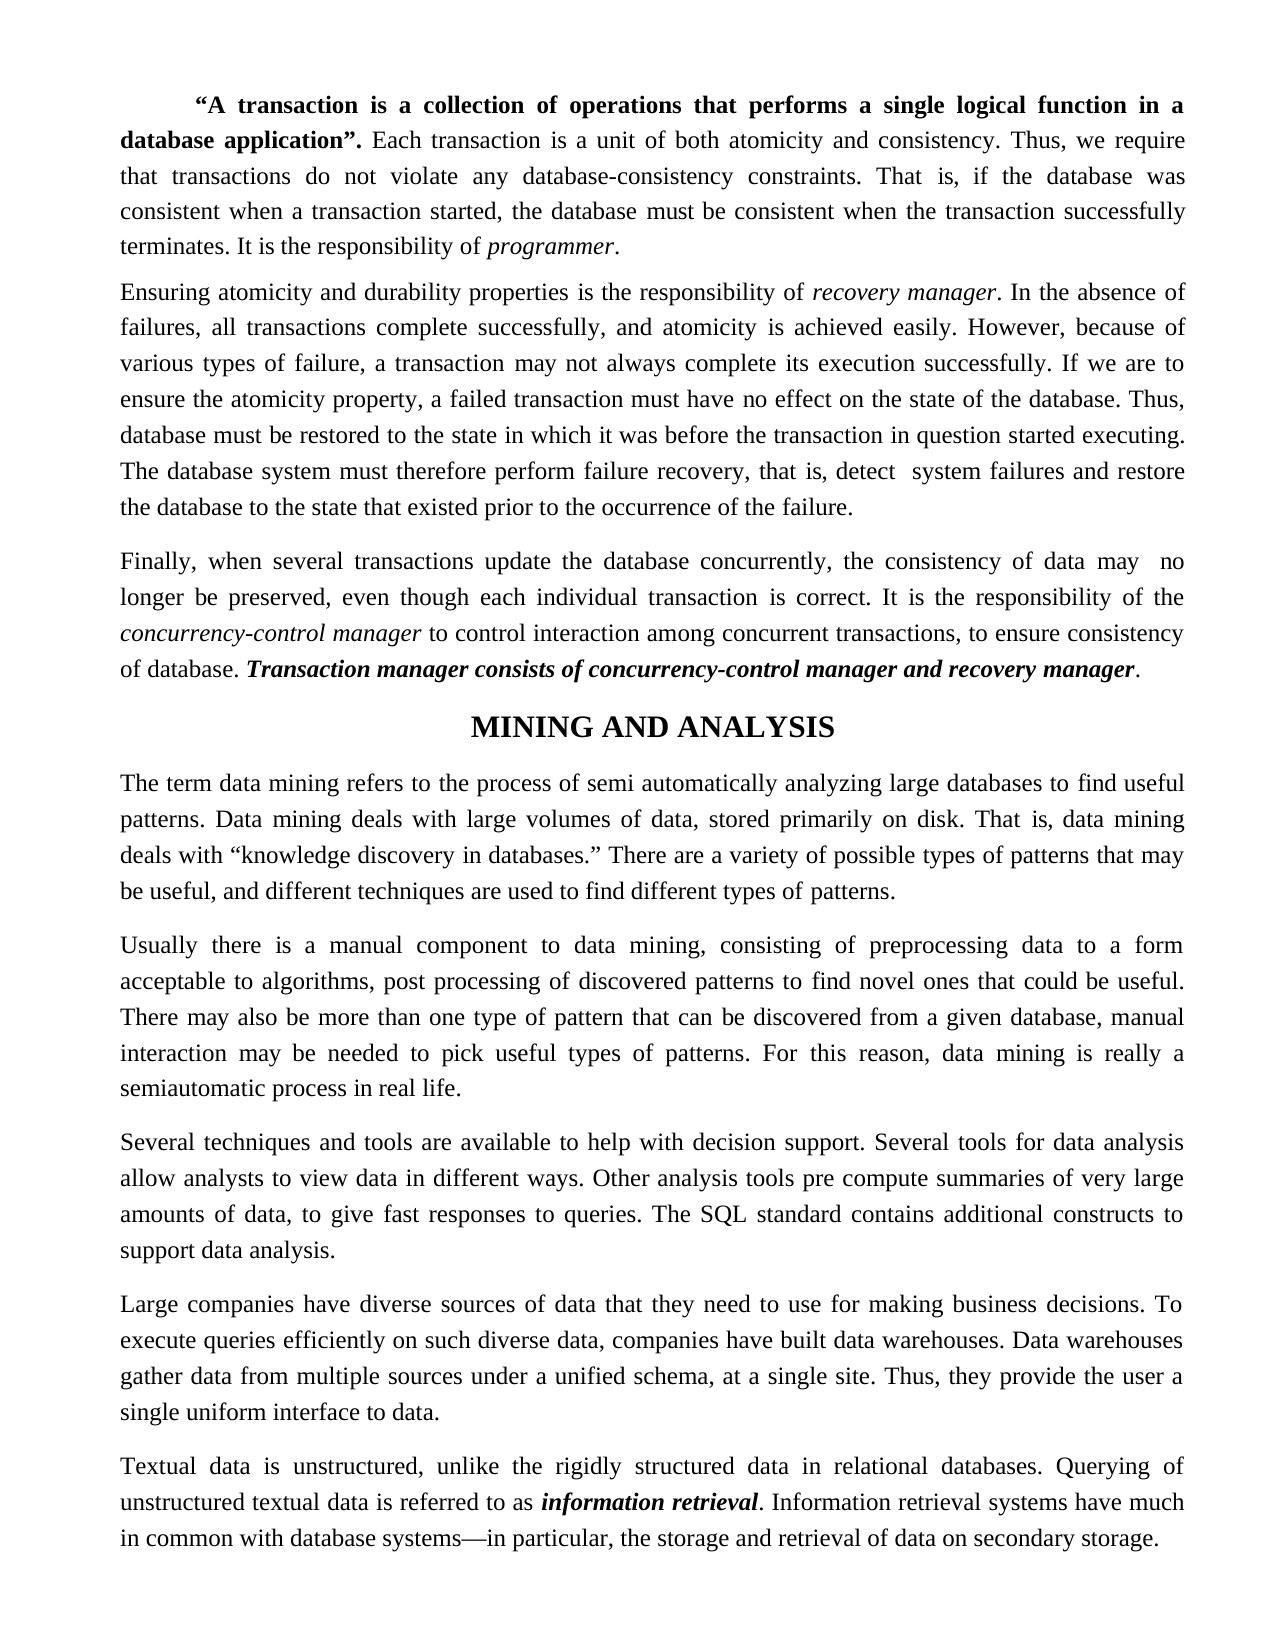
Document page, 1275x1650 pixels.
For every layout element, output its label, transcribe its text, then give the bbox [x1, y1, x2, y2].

subtitle The term data mining refers to the process of semi automatically analyzing large databases to find useful patterns. Data mining deals with large volumes of data, stored primarily on disk. That is, data mining deals with “knowledge discovery in databases.” There are a variety of possible types of patterns that may be useful, and different techniques are used to find different types of patterns. [120, 768, 1185, 905]
text Several techniques and tools are available to help with decision support. Several tools for data analysis allow analysts to view data in different ways. Other analysis tools pre compute summaries of very large amounts of data, to give fast responses to queries. The SQL standard contains additional constructs to support data analysis. [120, 1127, 1186, 1264]
text Usually there is a manual component to data mining, consisting of preprocessing data to a form acceptable to algorithms, post processing of discovered patterns to find novel ones that could be useful. There may also be more than one type of pattern that can be discovered from a given database, manual interaction may be needed to pick useful types of patterns. For this reason, data mining is really a semiautomatic process in real life. [120, 930, 1185, 1102]
text Textual data is unstructured, unlike the rigidly structured data in relational databases. Querying of unstructured textual data is referred to as information retrieval. Information retrieval systems have much in common with database systems—in particular, the storage and retrieval of data on secondary storage. [120, 1451, 1185, 1552]
subtitle MINING AND ANALYSIS [129, 708, 1177, 744]
subtitle Ensuring atomicity and durability properties is the responsibility of recovery manager. In the absence of failures, all transactions complete successfully, and atomicity is achieved easily. However, because of various types of failure, a transaction may not always complete its execution successfully. If we are to ensure the atomicity property, a failed transaction must have no effect on the state of the database. Thus, database must be restored to the state in which it was before the transaction in question started executing. The database system must therefore perform failure recovery, that is, detect system failures and restore the database to the state that existed prior to the occurrence of the failure. [120, 277, 1186, 521]
text Finally, when several transactions update the database concurrently, the consistency of data may no longer be preserved, even though each individual transaction is correct. It is the responsibility of the concurrency-control manager to control interaction among concurrent transactions, to ensure consistency of database. Transaction manager consists of concurrency-control manager and recovery manager. [120, 546, 1184, 683]
text Large companies have diverse sources of data that they need to use for making business decisions. To execute queries efficiently on such diverse data, companies have built data warehouses. Data warehouses gather data from multiple sources under a unified schema, at a single site. Thus, they provide the user a single uniform interface to data. [120, 1289, 1184, 1426]
text “A transaction is a collection of operations that performs a single logical function in a database application”. Each transaction is a unit of both atomicity and consistency. Thus, we require that transactions do not violate any database-consistency constraints. That is, if the database was consistent when a transaction started, the database must be consistent when the transaction successfully terminates. It is the responsibility of programmer. [120, 90, 1186, 260]
